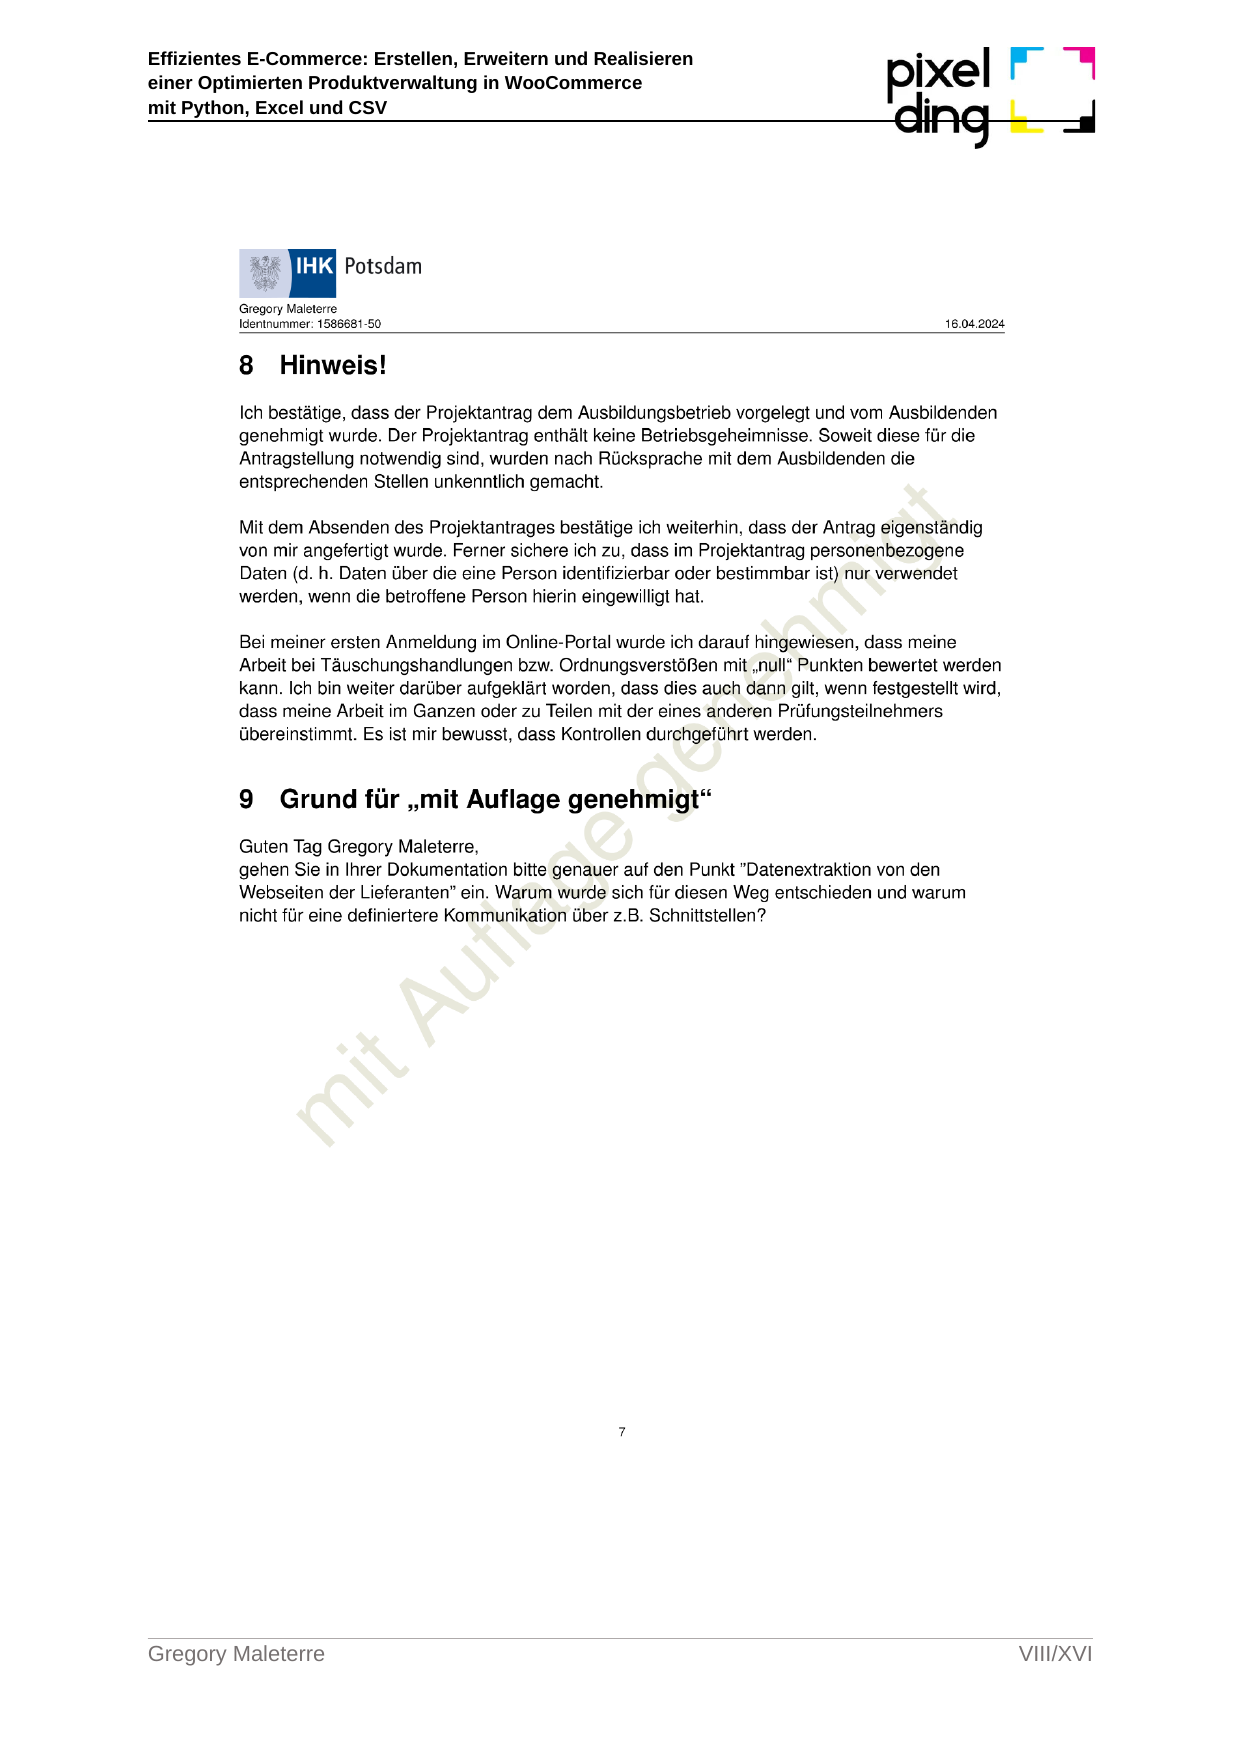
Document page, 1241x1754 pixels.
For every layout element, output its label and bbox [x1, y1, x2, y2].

picture [147, 150, 1093, 1488]
picture [887, 47, 1096, 149]
